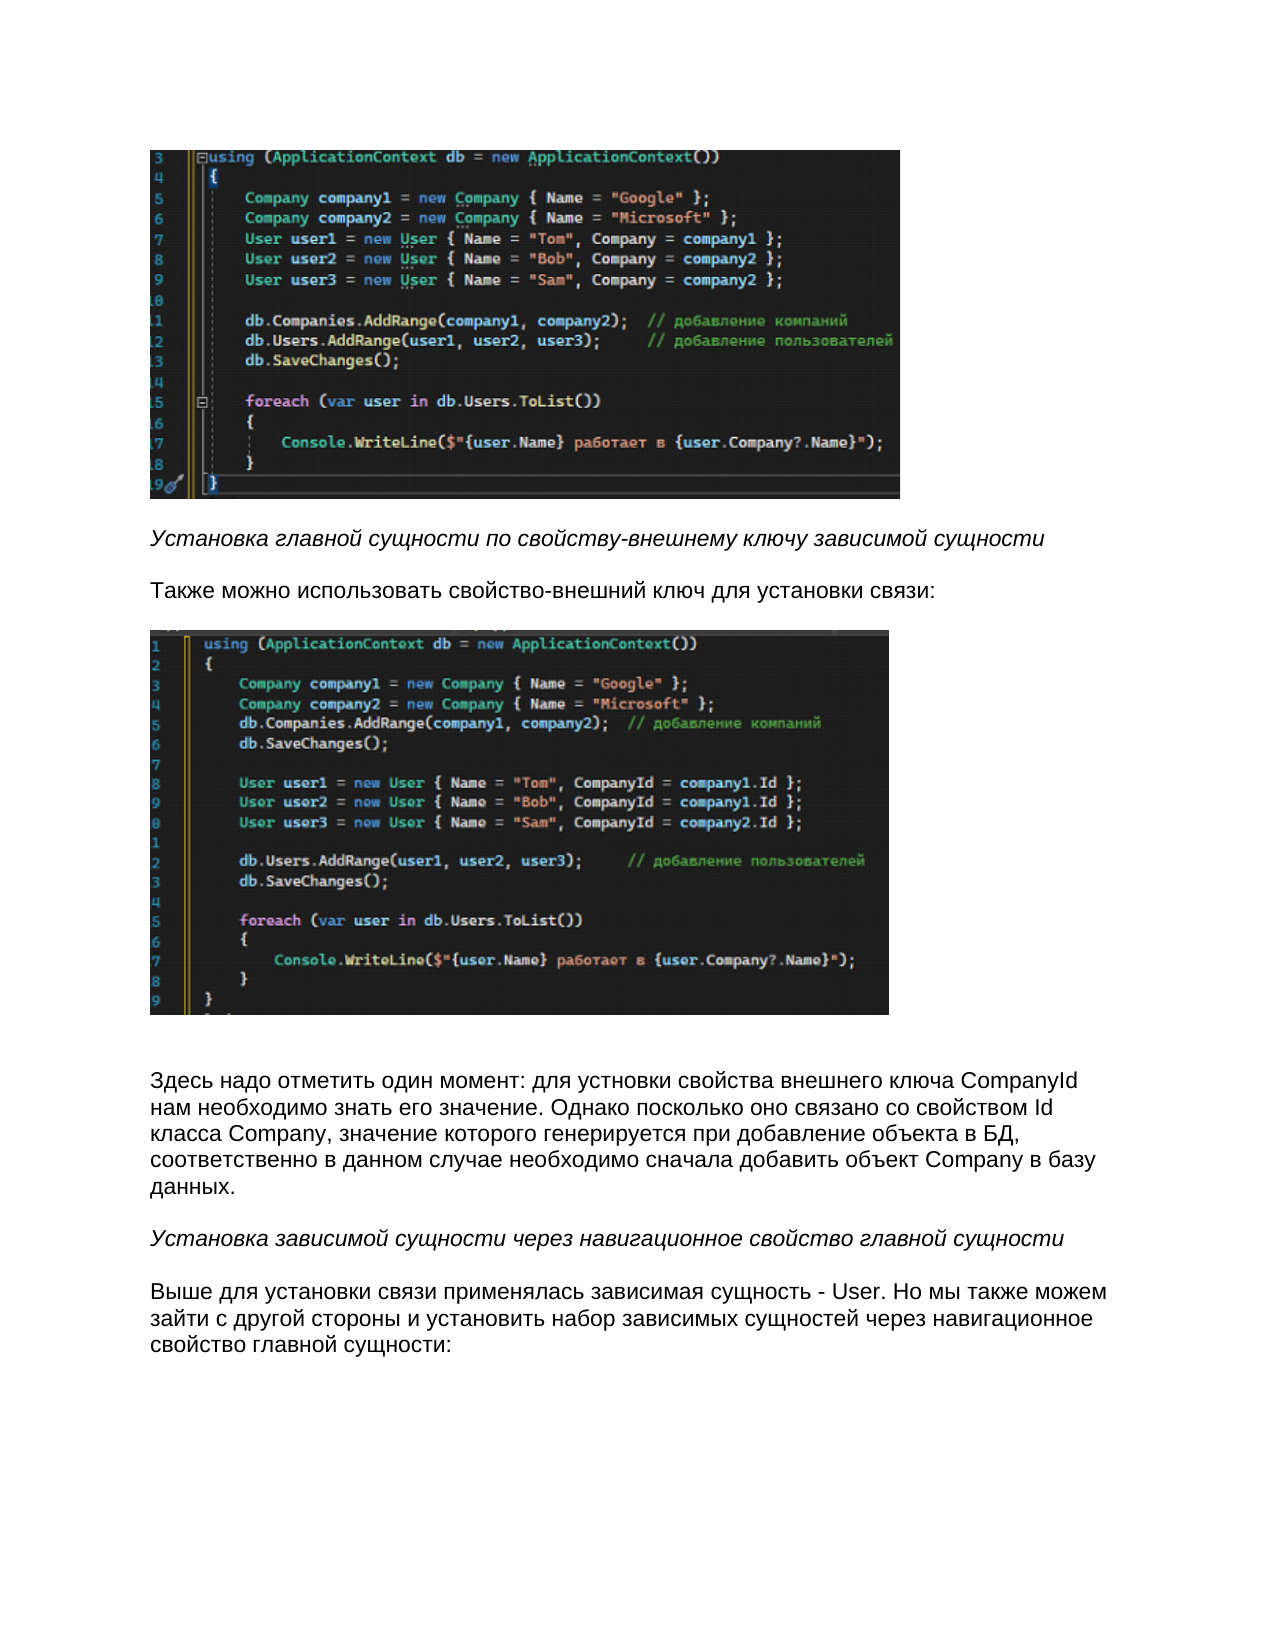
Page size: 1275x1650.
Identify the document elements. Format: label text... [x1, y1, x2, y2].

text Здесь надо отметить один момент: для устновки свойства внешнего ключа CompanyId нам необходимо знать его значение. Однако посколько оно связано со свойством Id класса Company, значение которого генерируется при добавление объекта в БД, соответственно в данном случае необходимо сначала добавить объект Company в базу данных. [150, 1067, 1125, 1199]
text Выше для установки связи применялась зависимая сущность - User. Но мы также можем зайти с другой стороны и установить набор зависимых сущностей через навигационное свойство главной сущности: [150, 1278, 1125, 1357]
text Также можно использовать свойство-внешний ключ для установки связи: [150, 577, 1125, 604]
text Установка главной сущности по свойству-внешнему ключу зависимой сущности [150, 525, 1125, 551]
picture [150, 630, 889, 1015]
text Установка зависимой сущности через навигационное свойство главной сущности [150, 1225, 1125, 1252]
picture [150, 150, 901, 499]
